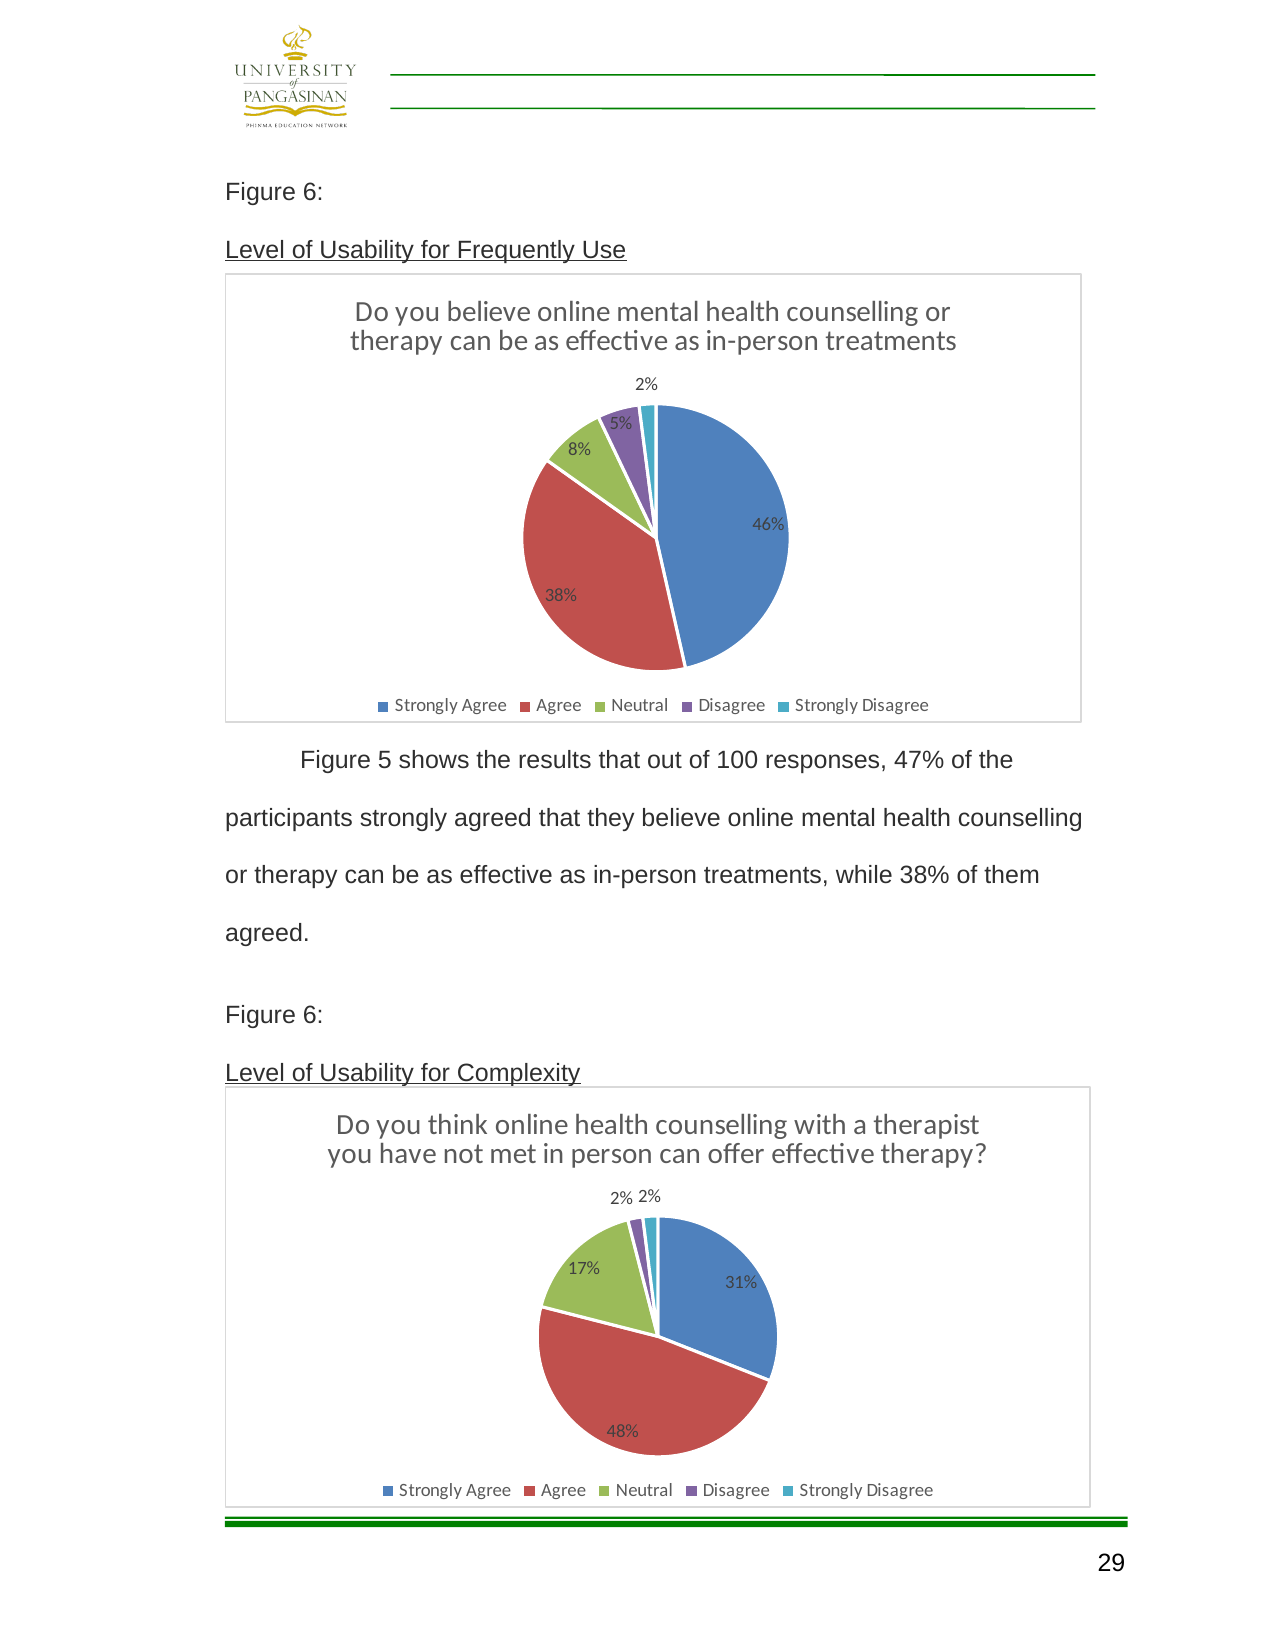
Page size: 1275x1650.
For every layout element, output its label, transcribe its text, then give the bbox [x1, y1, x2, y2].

text Level of Usability for Complexity [225, 1058, 1146, 1086]
text Figure 6: [225, 1000, 1146, 1029]
text Figure 6: [225, 177, 1146, 206]
text Figure 5 shows the results that out of 100 responses, 47% of the participants strongly agreed that they believe online mental health counselling or therapy can be as effective as in-person treatments, while 38% of them agreed. [225, 745, 1084, 946]
text Level of Usability for Frequently Use [225, 235, 1146, 263]
picture [225, 18, 372, 143]
